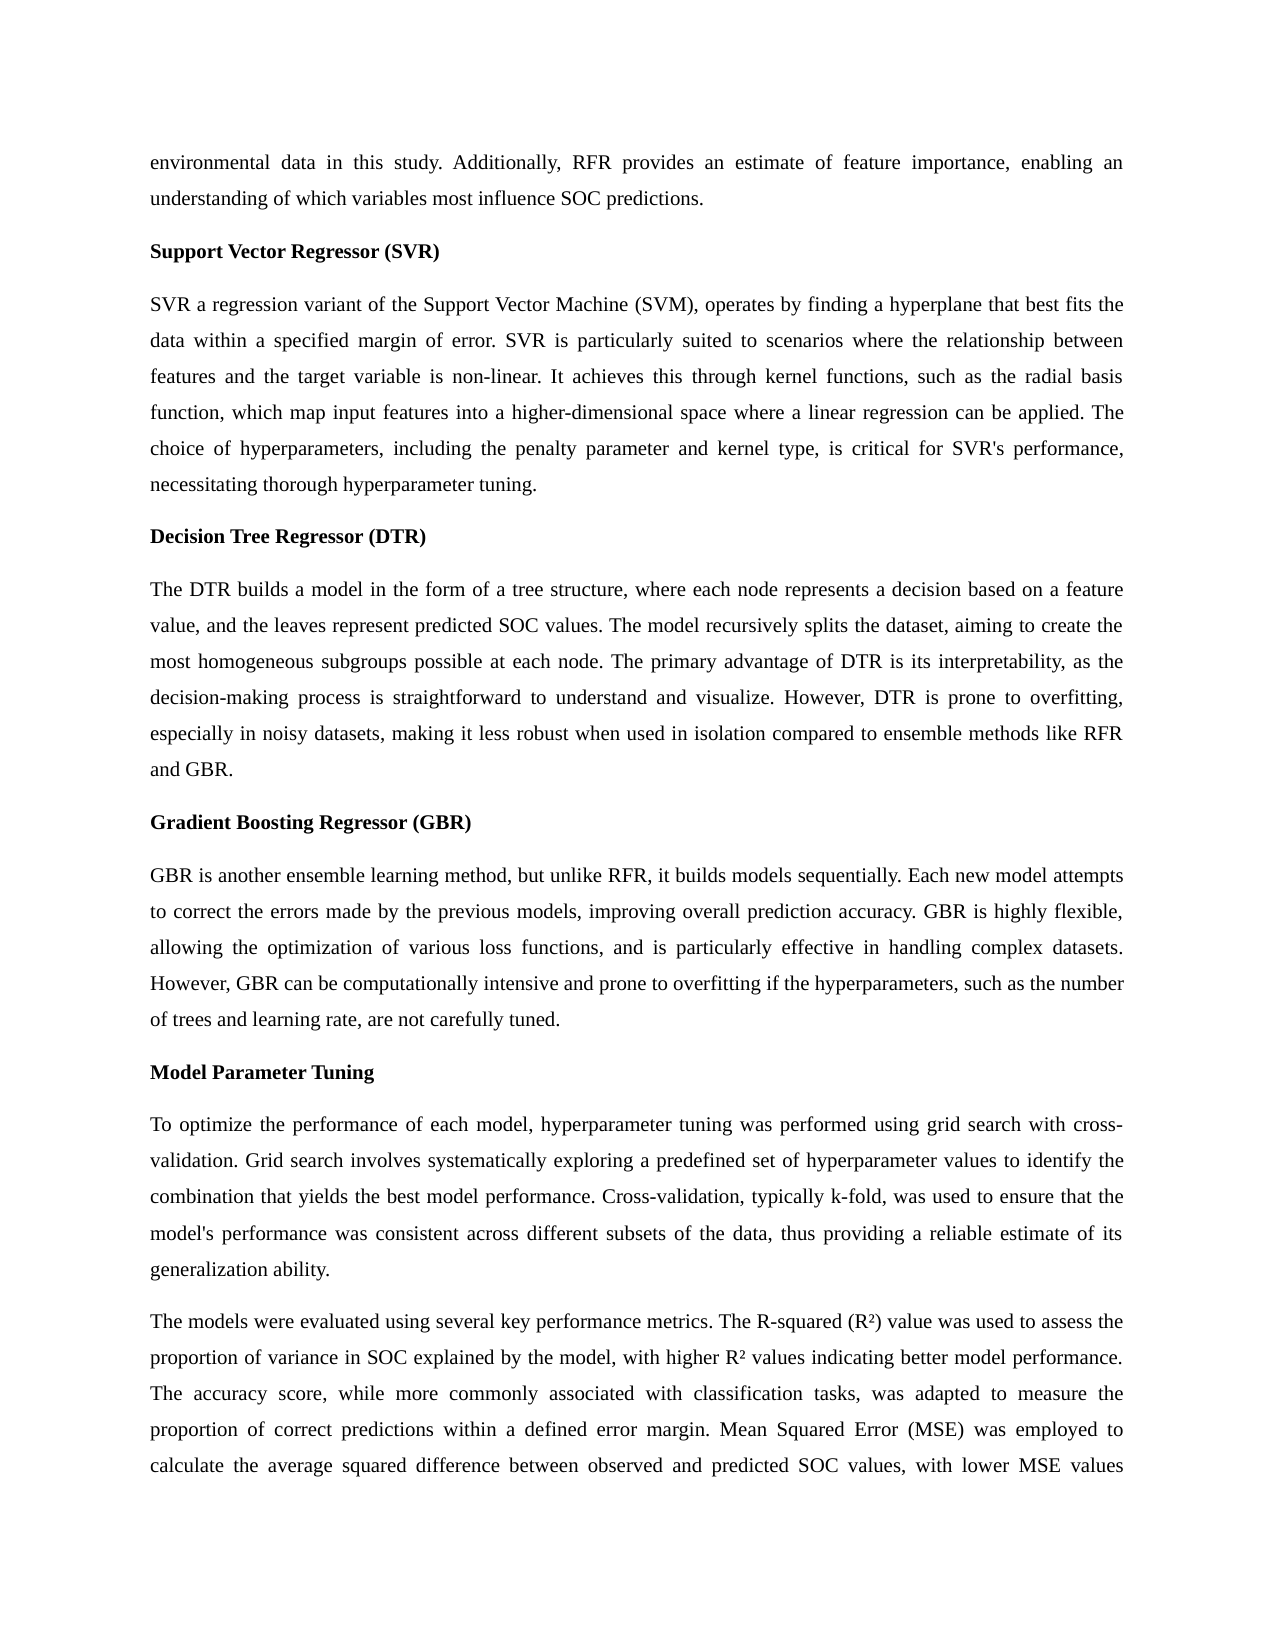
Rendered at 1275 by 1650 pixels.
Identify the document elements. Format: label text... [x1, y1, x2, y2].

text Support Vector Regressor (SVR) [150, 239, 1125, 263]
text To optimize the performance of each model, hyperparameter tuning was performed using grid search with cross-validation. Grid search involves systematically exploring a predefined set of hyperparameter values to identify the combination that yields the best model performance. Cross-validation, typically k-fold, was used to ensure that the model's performance was consistent across different subsets of the data, thus providing a reliable estimate of its generalization ability. [150, 1112, 1125, 1281]
text The DTR builds a model in the form of a tree structure, where each node represents a decision based on a feature value, and the leaves represent predicted SOC values. The model recursively splits the dataset, aiming to create the most homogeneous subgroups possible at each node. The primary advantage of DTR is its interpretability, as the decision-making process is straightforward to understand and visualize. However, DTR is prone to overfitting, especially in noisy datasets, making it less robust when used in isolation compared to ensemble methods like RFR and GBR. [150, 577, 1125, 781]
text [150, 150, 1125, 210]
text Model Parameter Tuning [150, 1059, 1125, 1084]
text SVR a regression variant of the Support Vector Machine (SVM), operates by finding a hyperplane that best fits the data within a specified margin of error. SVR is particularly suited to scenarios where the relationship between features and the target variable is non-linear. It achieves this through kernel functions, such as the radial basis function, which map input features into a higher-dimensional space where a linear regression can be applied. The choice of hyperparameters, including the penalty parameter and kernel type, is critical for SVR's performance, necessitating thorough hyperparameter tuning. [150, 291, 1125, 496]
text Decision Tree Regressor (DTR) [150, 524, 1125, 548]
text GBR is another ensemble learning method, but unlike RFR, it builds models sequentially. Each new model attempts to correct the errors made by the previous models, improving overall prediction accuracy. GBR is highly flexible, allowing the optimization of various loss functions, and is particularly effective in handling complex datasets. However, GBR can be computationally intensive and prone to overfitting if the hyperparameters, such as the number of trees and learning rate, are not carefully tuned. [150, 863, 1125, 1031]
text Gradient Boosting Regressor (GBR) [150, 810, 1125, 834]
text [150, 1309, 1125, 1477]
